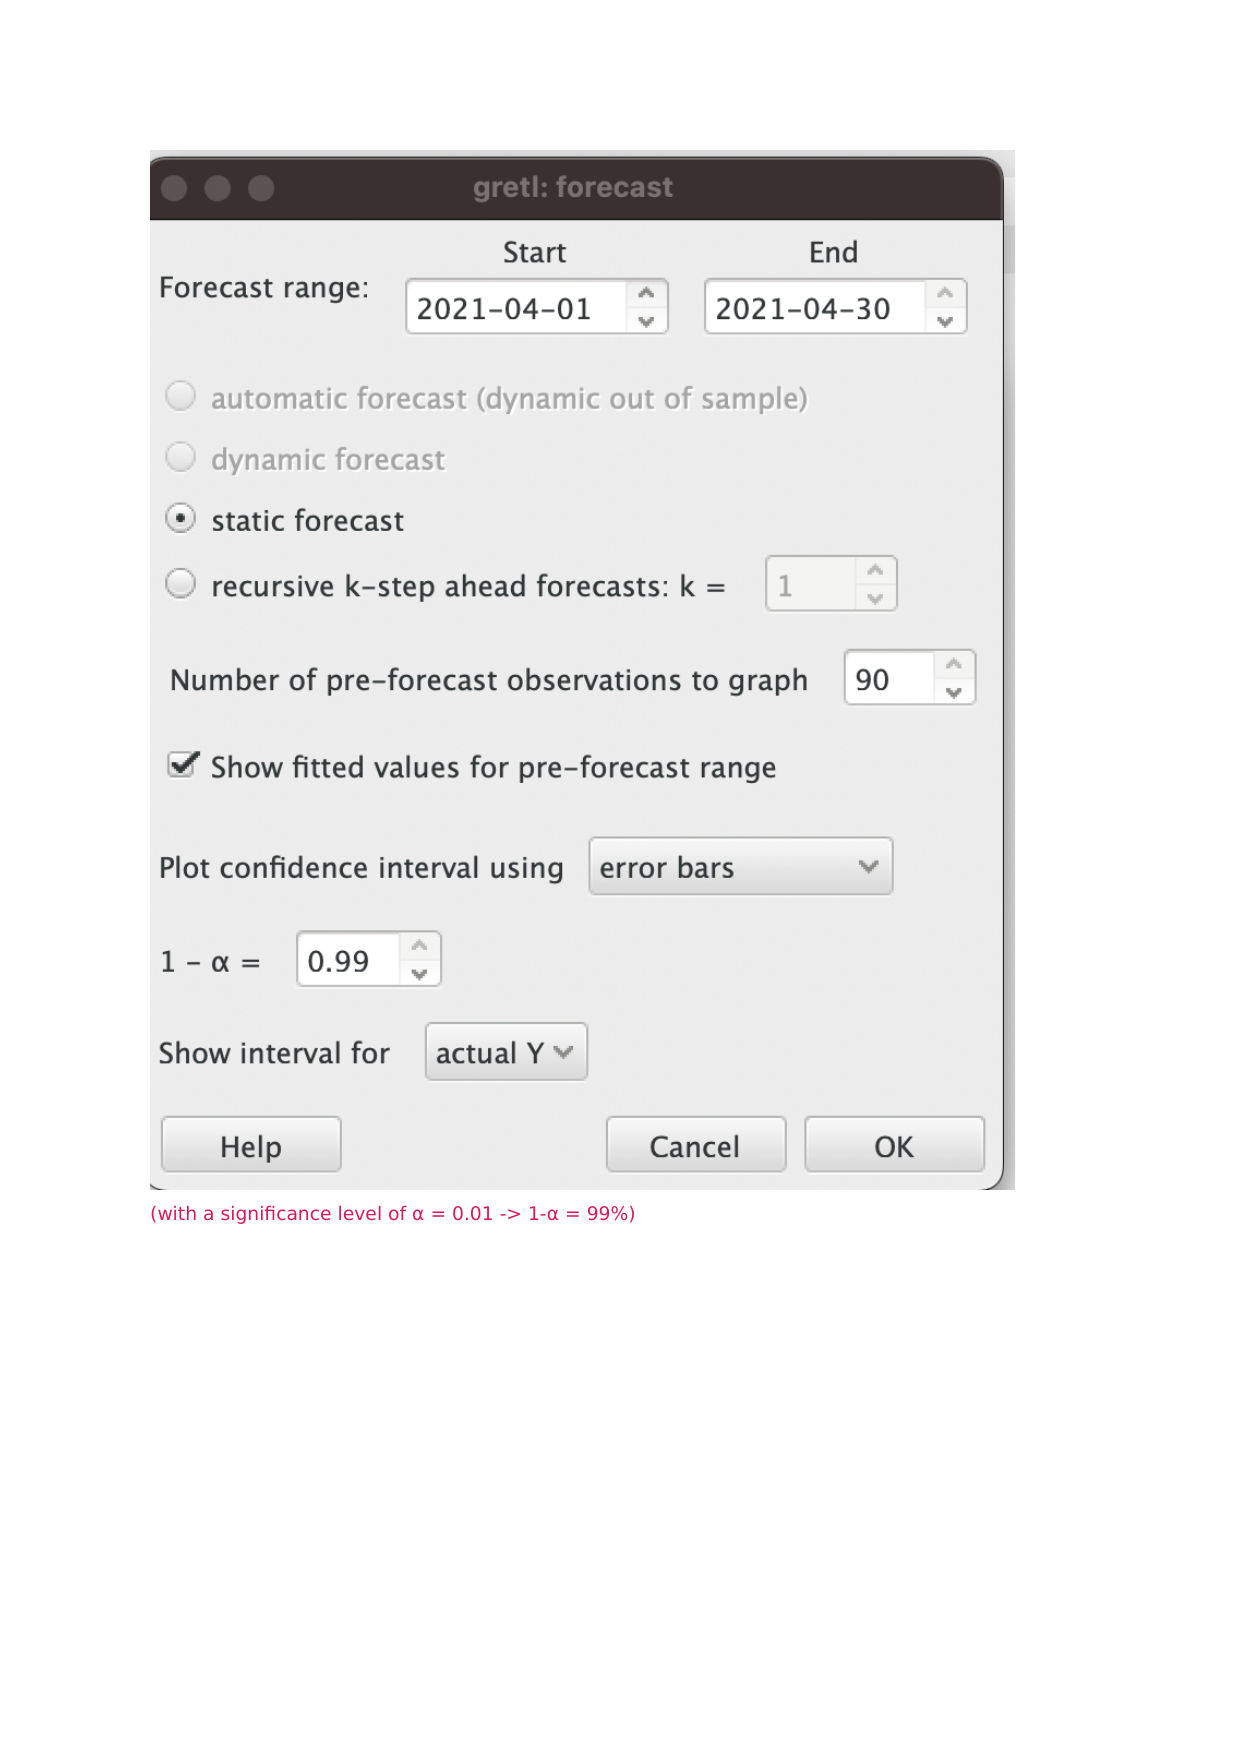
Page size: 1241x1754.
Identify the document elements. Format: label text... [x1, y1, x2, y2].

text (with a significance level of α = 0.01 -> 1-α = 99%) [150, 1203, 1090, 1224]
picture [150, 150, 1016, 1190]
